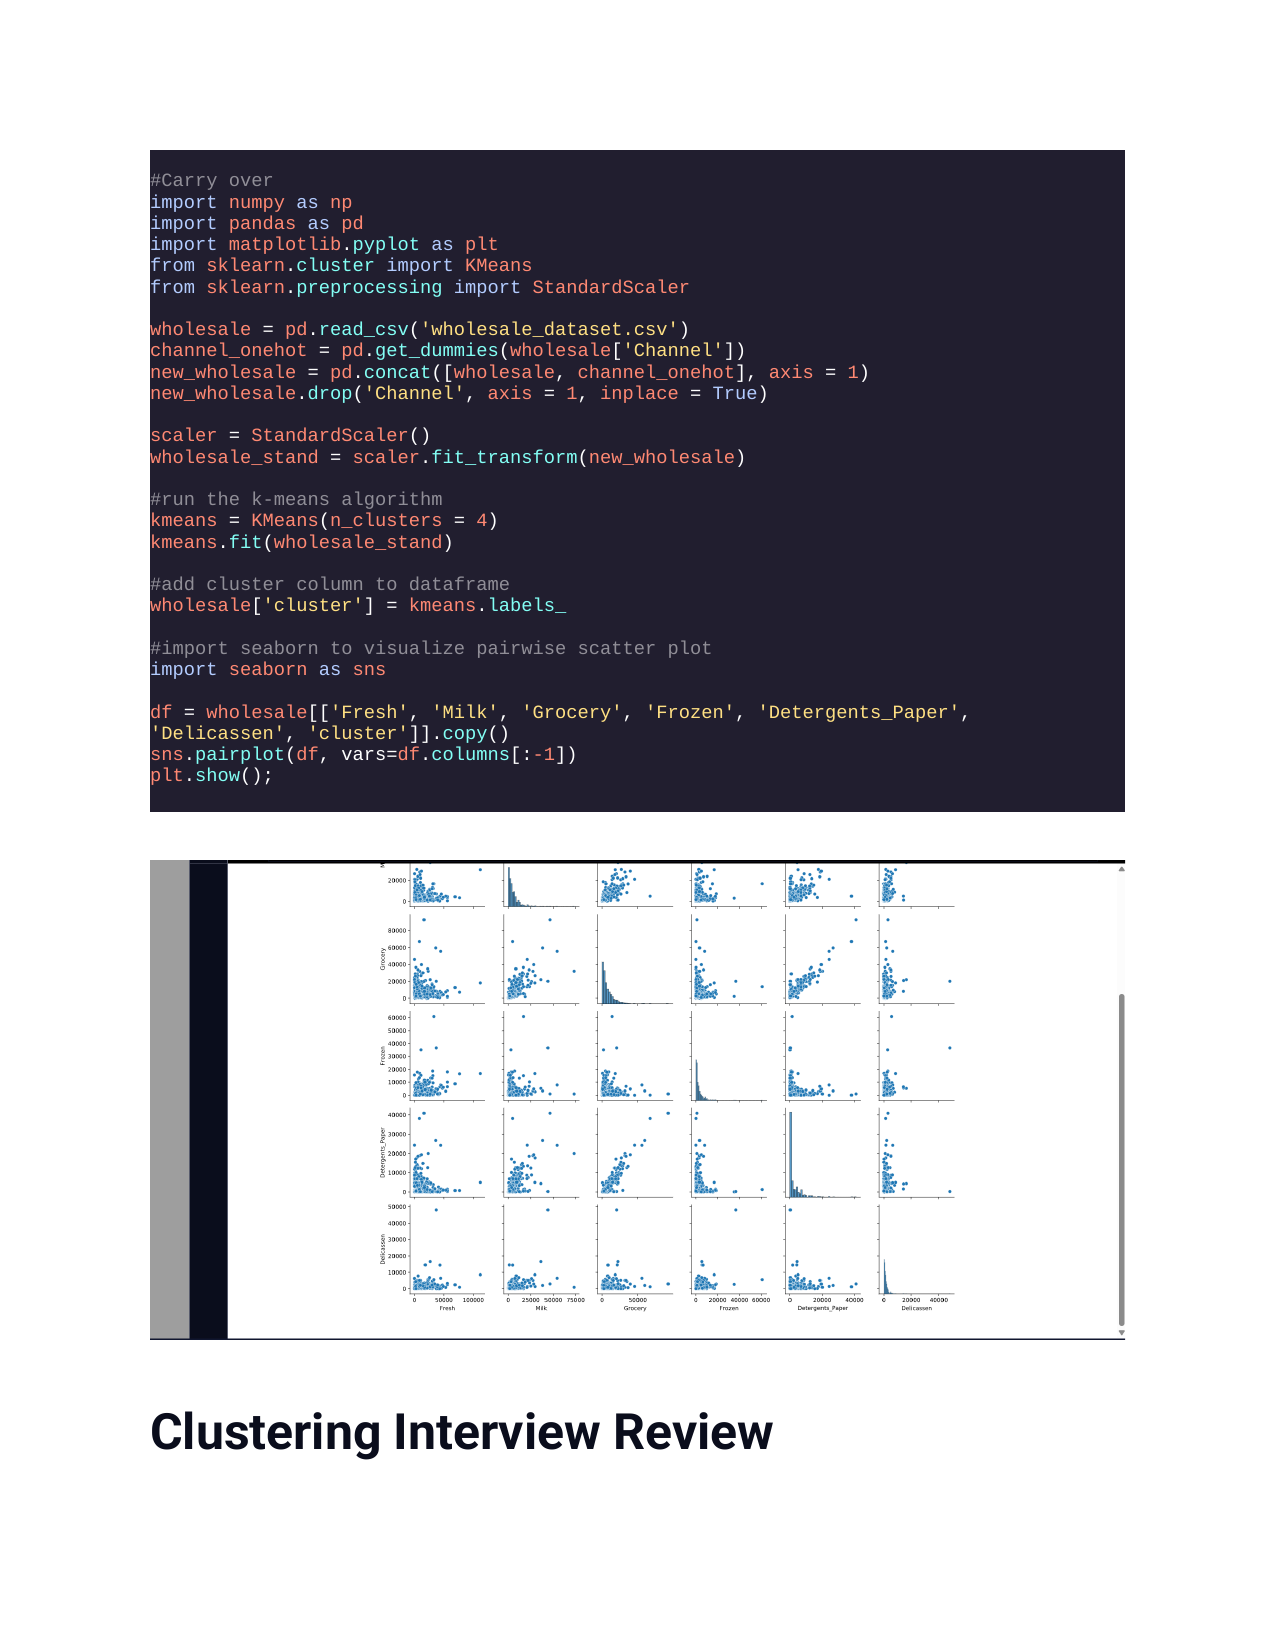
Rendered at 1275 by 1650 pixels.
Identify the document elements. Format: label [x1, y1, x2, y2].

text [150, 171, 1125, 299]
picture [150, 860, 1125, 1340]
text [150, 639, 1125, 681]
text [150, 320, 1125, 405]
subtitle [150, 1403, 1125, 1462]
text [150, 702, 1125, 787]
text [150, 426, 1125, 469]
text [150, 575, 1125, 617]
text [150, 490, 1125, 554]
